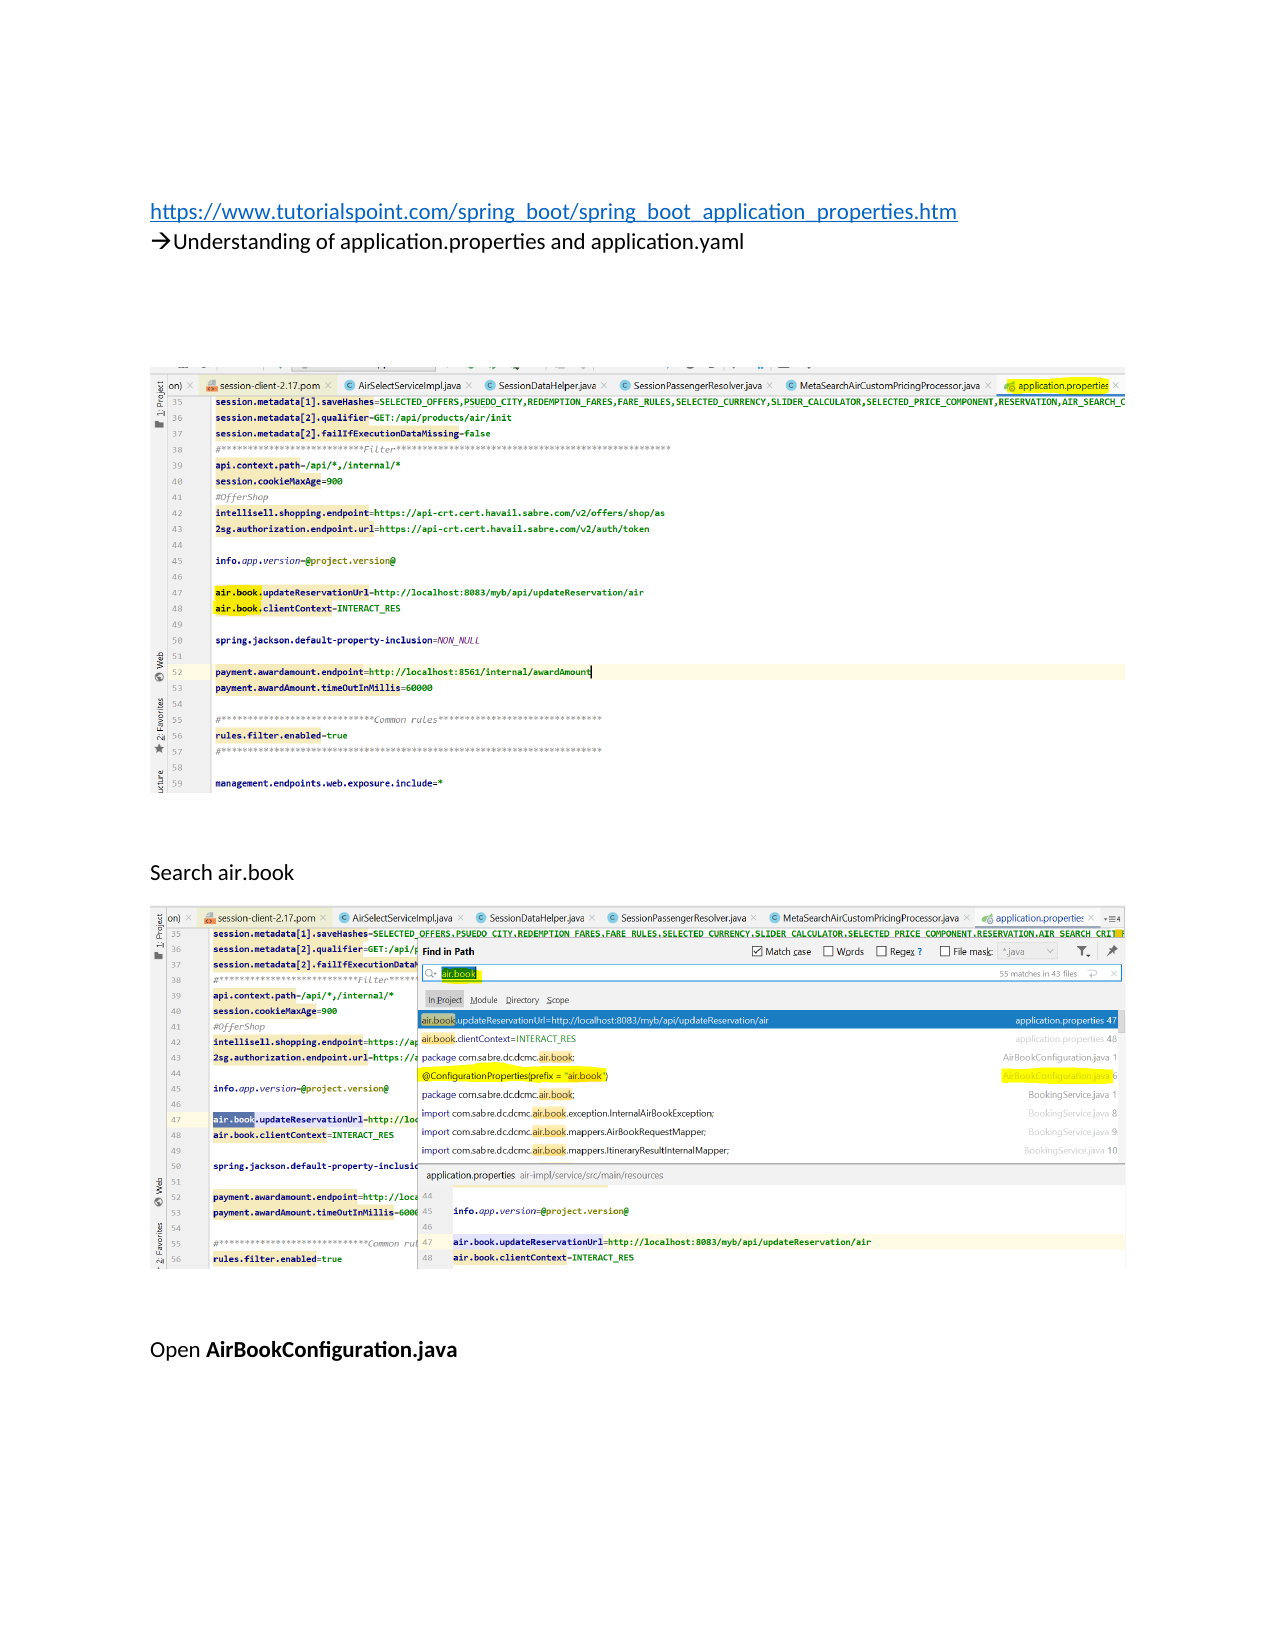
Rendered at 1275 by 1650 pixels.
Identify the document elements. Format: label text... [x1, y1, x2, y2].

text https://www.tutorialspoint.com/spring_boot/spring_boot_application_properties.htm Understanding of application.properties and application.yaml [150, 197, 1125, 255]
picture [150, 367, 1125, 793]
text Search air.book [150, 858, 1125, 887]
picture [150, 905, 1125, 1269]
text Open AirBookConfiguration.java [150, 1335, 1125, 1363]
